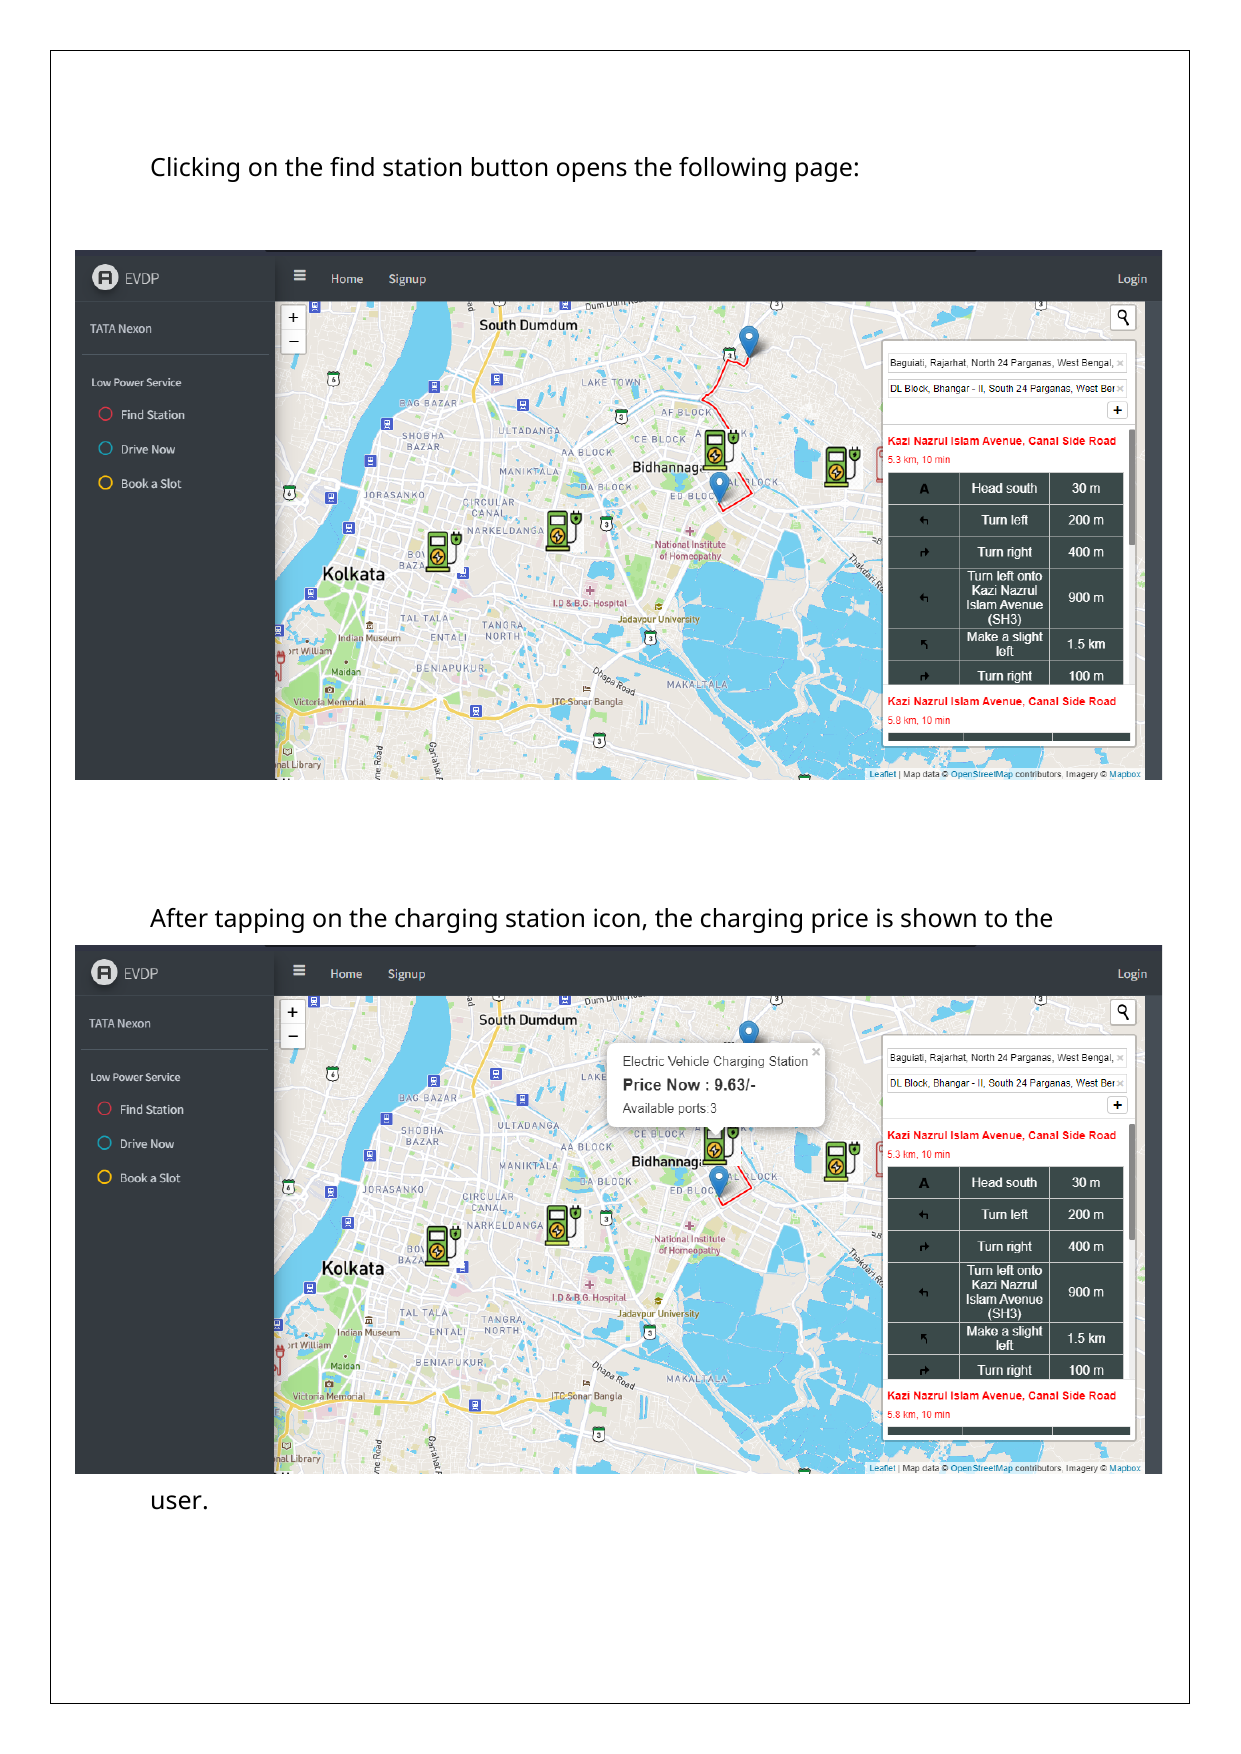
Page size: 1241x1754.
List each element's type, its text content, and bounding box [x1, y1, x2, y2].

text After tapping on the charging station icon, the charging price is shown to the user. [150, 901, 1090, 945]
picture [75, 945, 1162, 1474]
text Clicking on the find station button opens the following page: [150, 150, 1090, 184]
text After tapping on the charging station icon, the charging price is shown to the user. [150, 1474, 1090, 1517]
picture [75, 250, 1162, 780]
